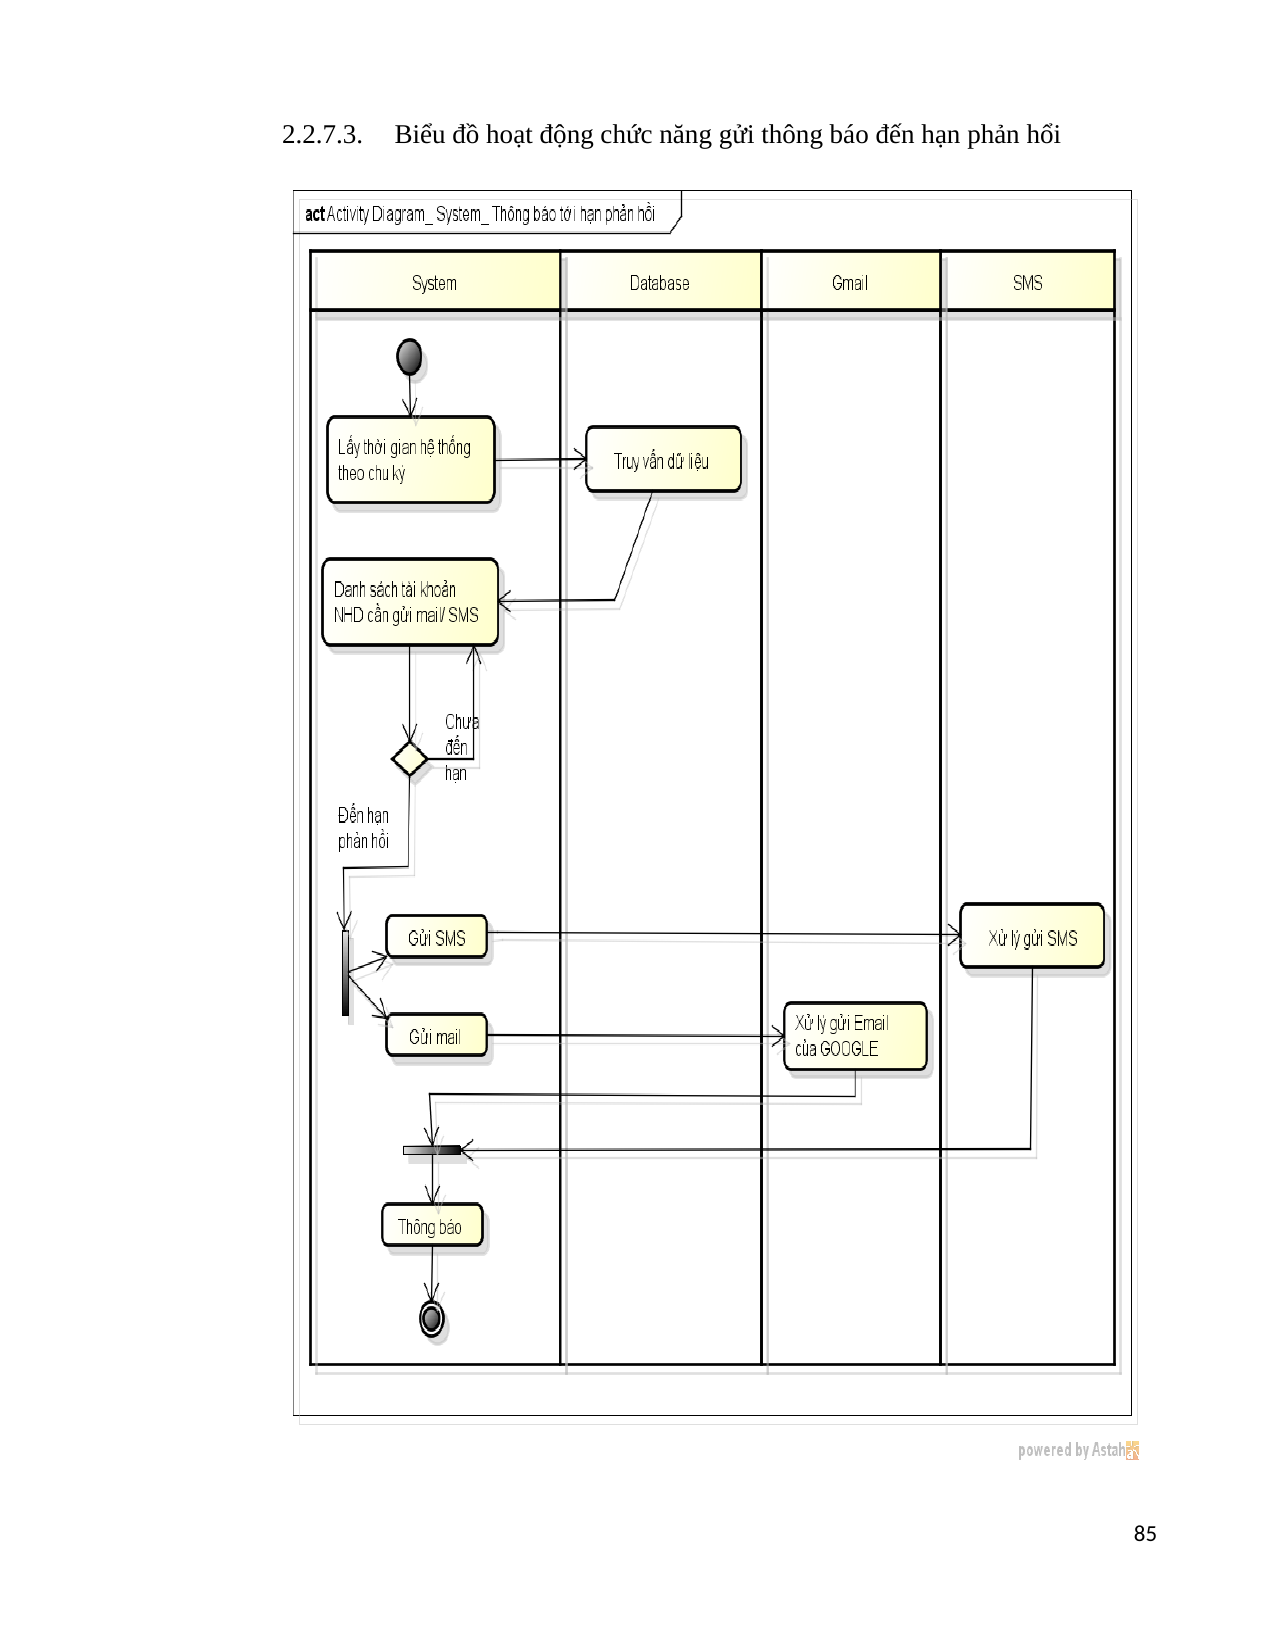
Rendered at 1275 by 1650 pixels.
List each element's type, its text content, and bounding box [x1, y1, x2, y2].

picture [281, 174, 1143, 1467]
list Biểu đồ hoạt động chức năng gửi thông báo đến hạn phản hổi [282, 118, 1157, 149]
